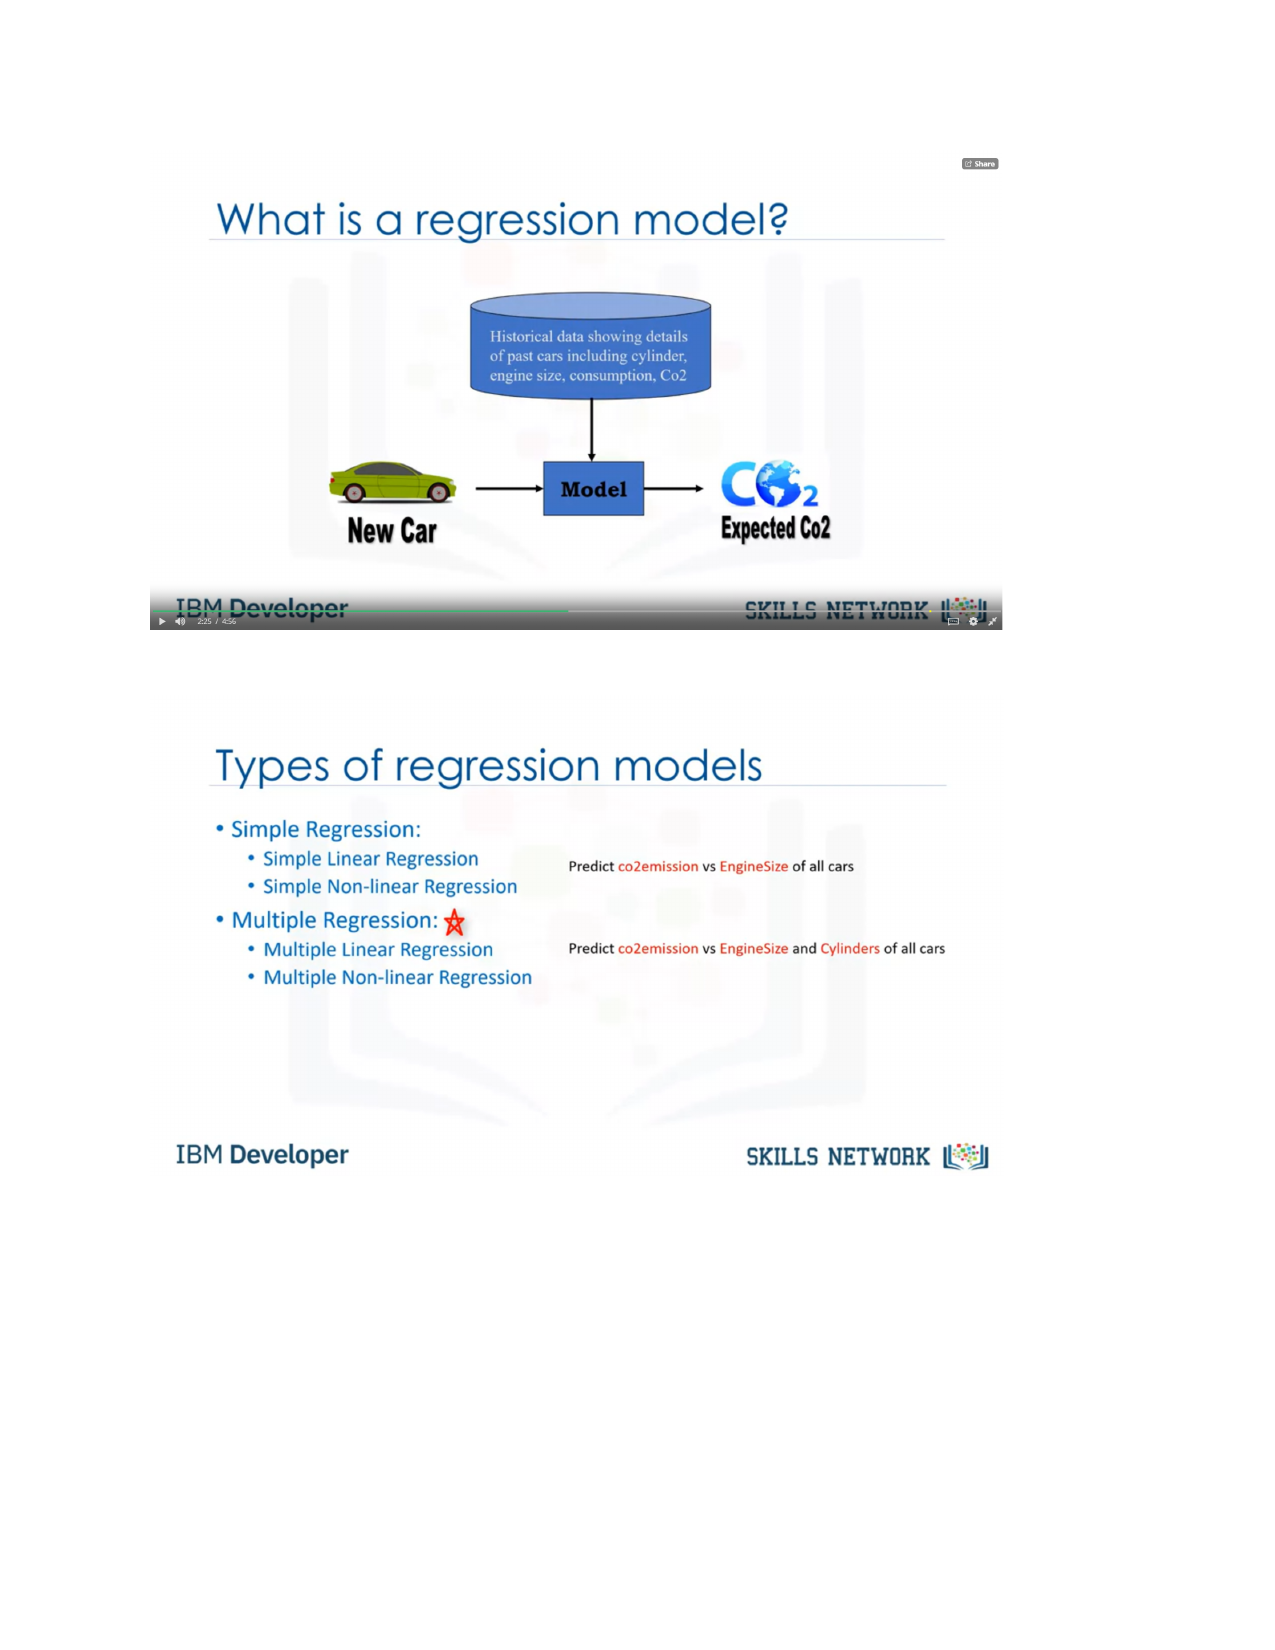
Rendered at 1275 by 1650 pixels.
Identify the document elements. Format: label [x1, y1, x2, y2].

picture [150, 695, 1005, 1176]
picture [150, 150, 1003, 630]
